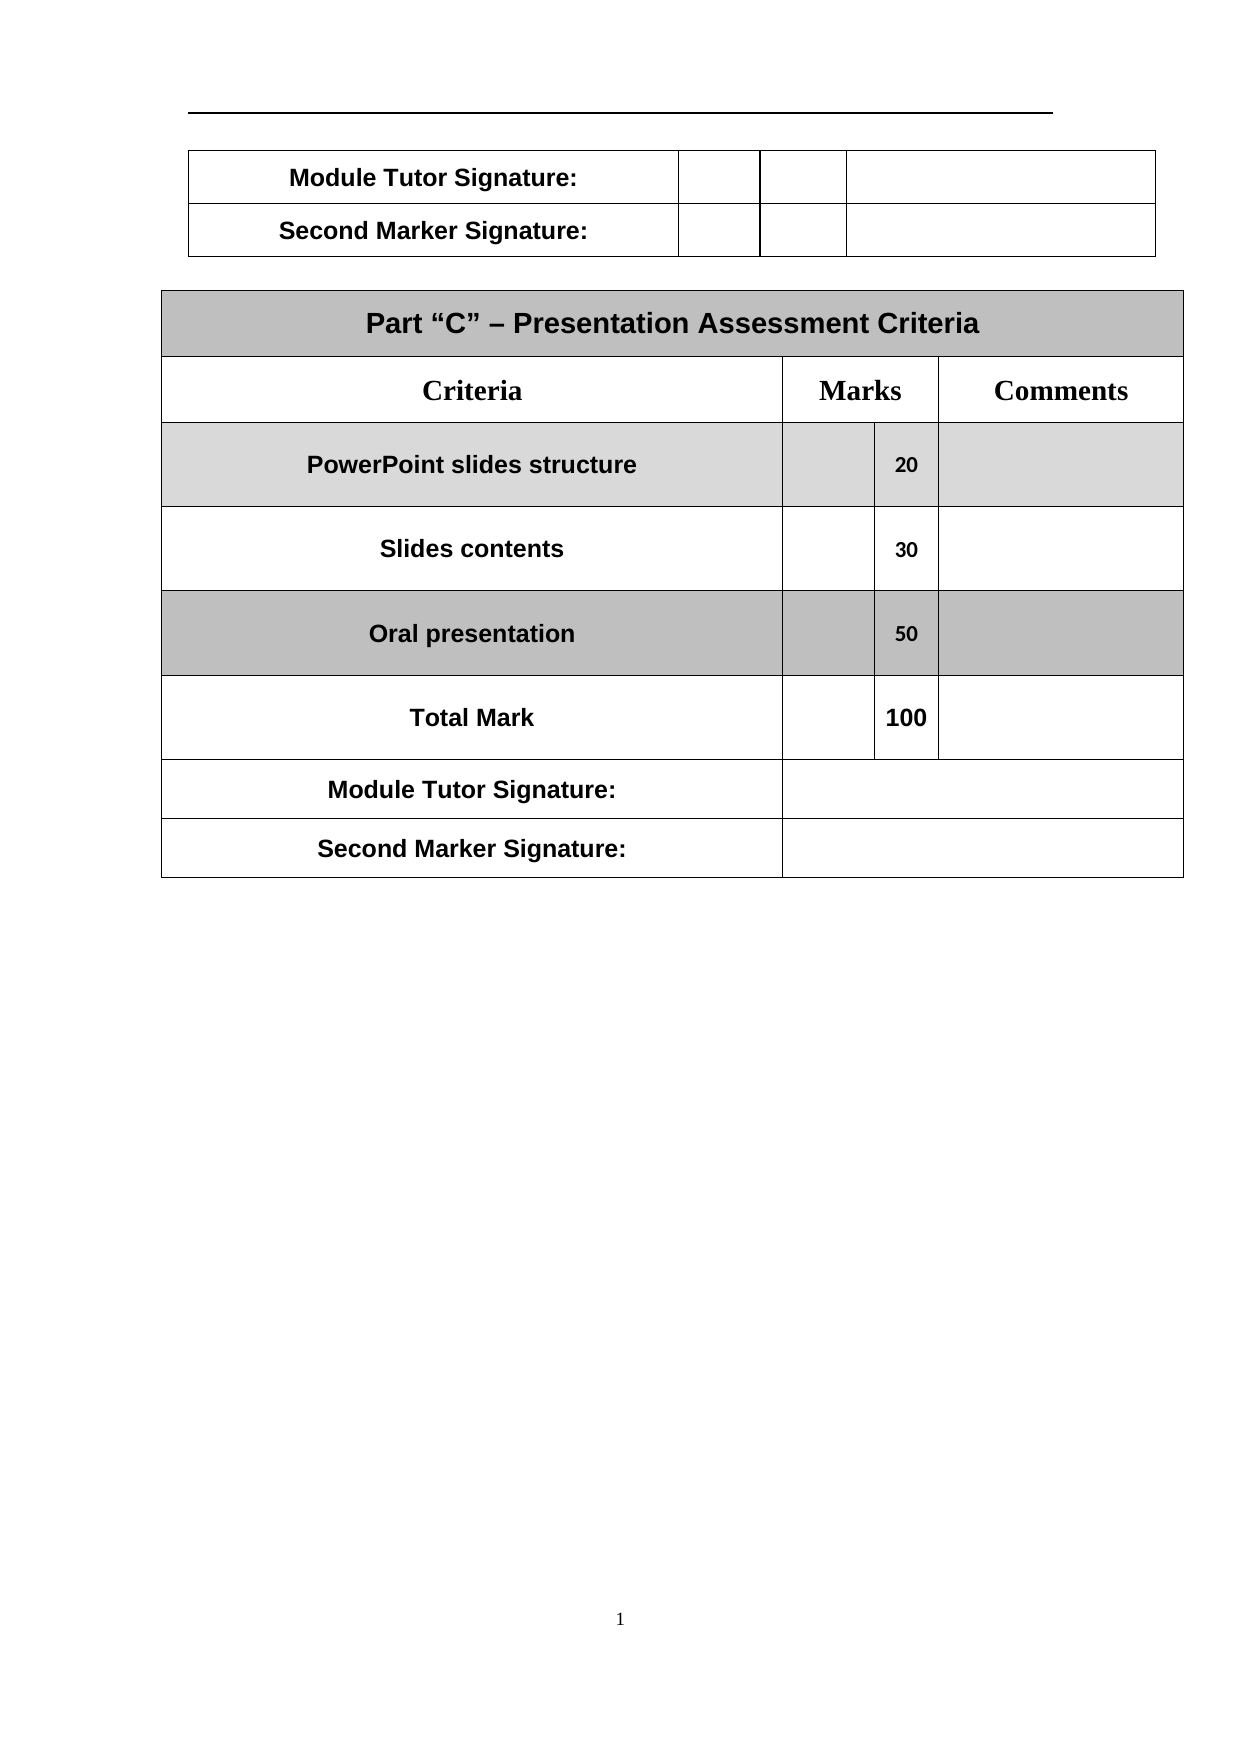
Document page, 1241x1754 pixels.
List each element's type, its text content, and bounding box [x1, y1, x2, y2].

table_cell PowerPoint slides structure [162, 423, 782, 506]
table_cell Second Marker Signature: [189, 204, 678, 256]
table_cell [679, 204, 759, 256]
table_cell [939, 507, 1183, 590]
table_cell [783, 760, 1183, 818]
table_cell Criteria [162, 357, 782, 422]
table_cell [783, 423, 874, 506]
table_cell [679, 151, 759, 203]
table_cell 100 [875, 676, 938, 759]
table_cell [847, 151, 1155, 203]
table_cell Slides contents [162, 507, 782, 590]
table_cell Oral presentation [162, 591, 782, 675]
table_cell 50 [875, 591, 938, 675]
table_cell [939, 591, 1183, 675]
table_cell Module Tutor Signature: [189, 151, 678, 203]
table_cell 30 [875, 507, 938, 590]
table_cell [847, 204, 1155, 256]
table_cell [939, 676, 1183, 759]
table_cell [761, 204, 846, 256]
table_header Part “C” – Presentation Assessment Criteria [162, 291, 1183, 356]
table_cell [761, 151, 846, 203]
table_cell [783, 819, 1183, 877]
table_cell [783, 591, 874, 675]
table_cell Comments [939, 357, 1183, 422]
table_cell Marks [783, 357, 938, 422]
table_cell [783, 676, 874, 759]
table_cell [783, 507, 874, 590]
table_cell Second Marker Signature: [162, 819, 782, 877]
table_cell [939, 423, 1183, 506]
table_cell Module Tutor Signature: [162, 760, 782, 818]
table_cell Total Mark [162, 676, 782, 759]
table_cell 20 [875, 423, 938, 506]
